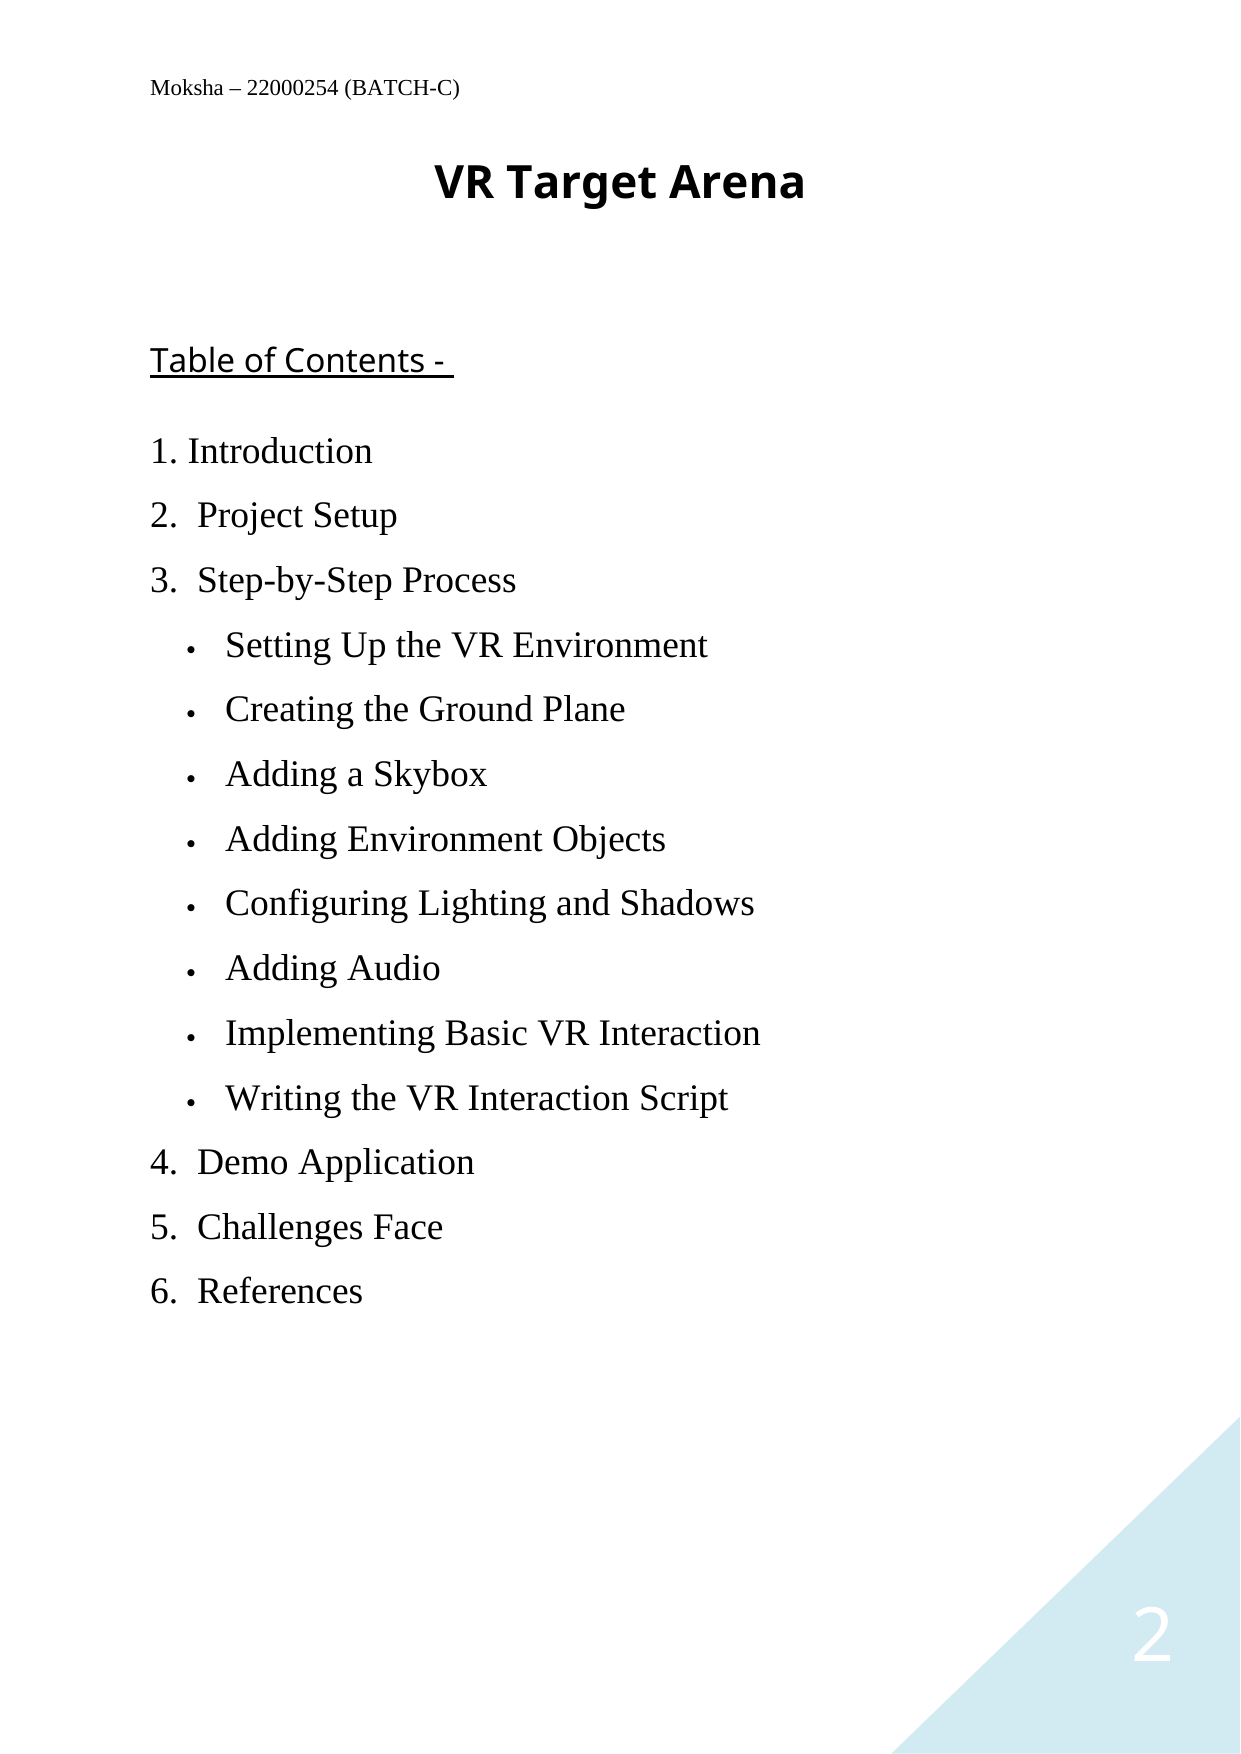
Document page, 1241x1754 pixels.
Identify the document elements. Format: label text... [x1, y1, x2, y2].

list Creating the Ground Plane [187, 687, 1090, 730]
list Setting Up the VR Environment [187, 622, 1090, 665]
list Adding Environment Objects [187, 816, 1090, 859]
text 5. Challenges Face [150, 1204, 1090, 1247]
list Implementing Basic VR Interaction [187, 1010, 1090, 1053]
text 4. Demo Application [150, 1139, 1090, 1183]
list Adding Audio [187, 946, 1090, 989]
text VR Target Arena [150, 150, 1090, 212]
text Table of Contents - [150, 337, 1090, 383]
list Adding a Skybox [187, 751, 1090, 794]
text 1. Introduction [150, 428, 1090, 471]
text 2. Project Setup [150, 493, 1090, 536]
list Writing the VR Interaction Script [187, 1075, 1090, 1118]
list Configuring Lighting and Shadows [187, 881, 1090, 924]
text 6. References [150, 1269, 1090, 1312]
text 3. Step-by-Step Process [150, 557, 1090, 601]
